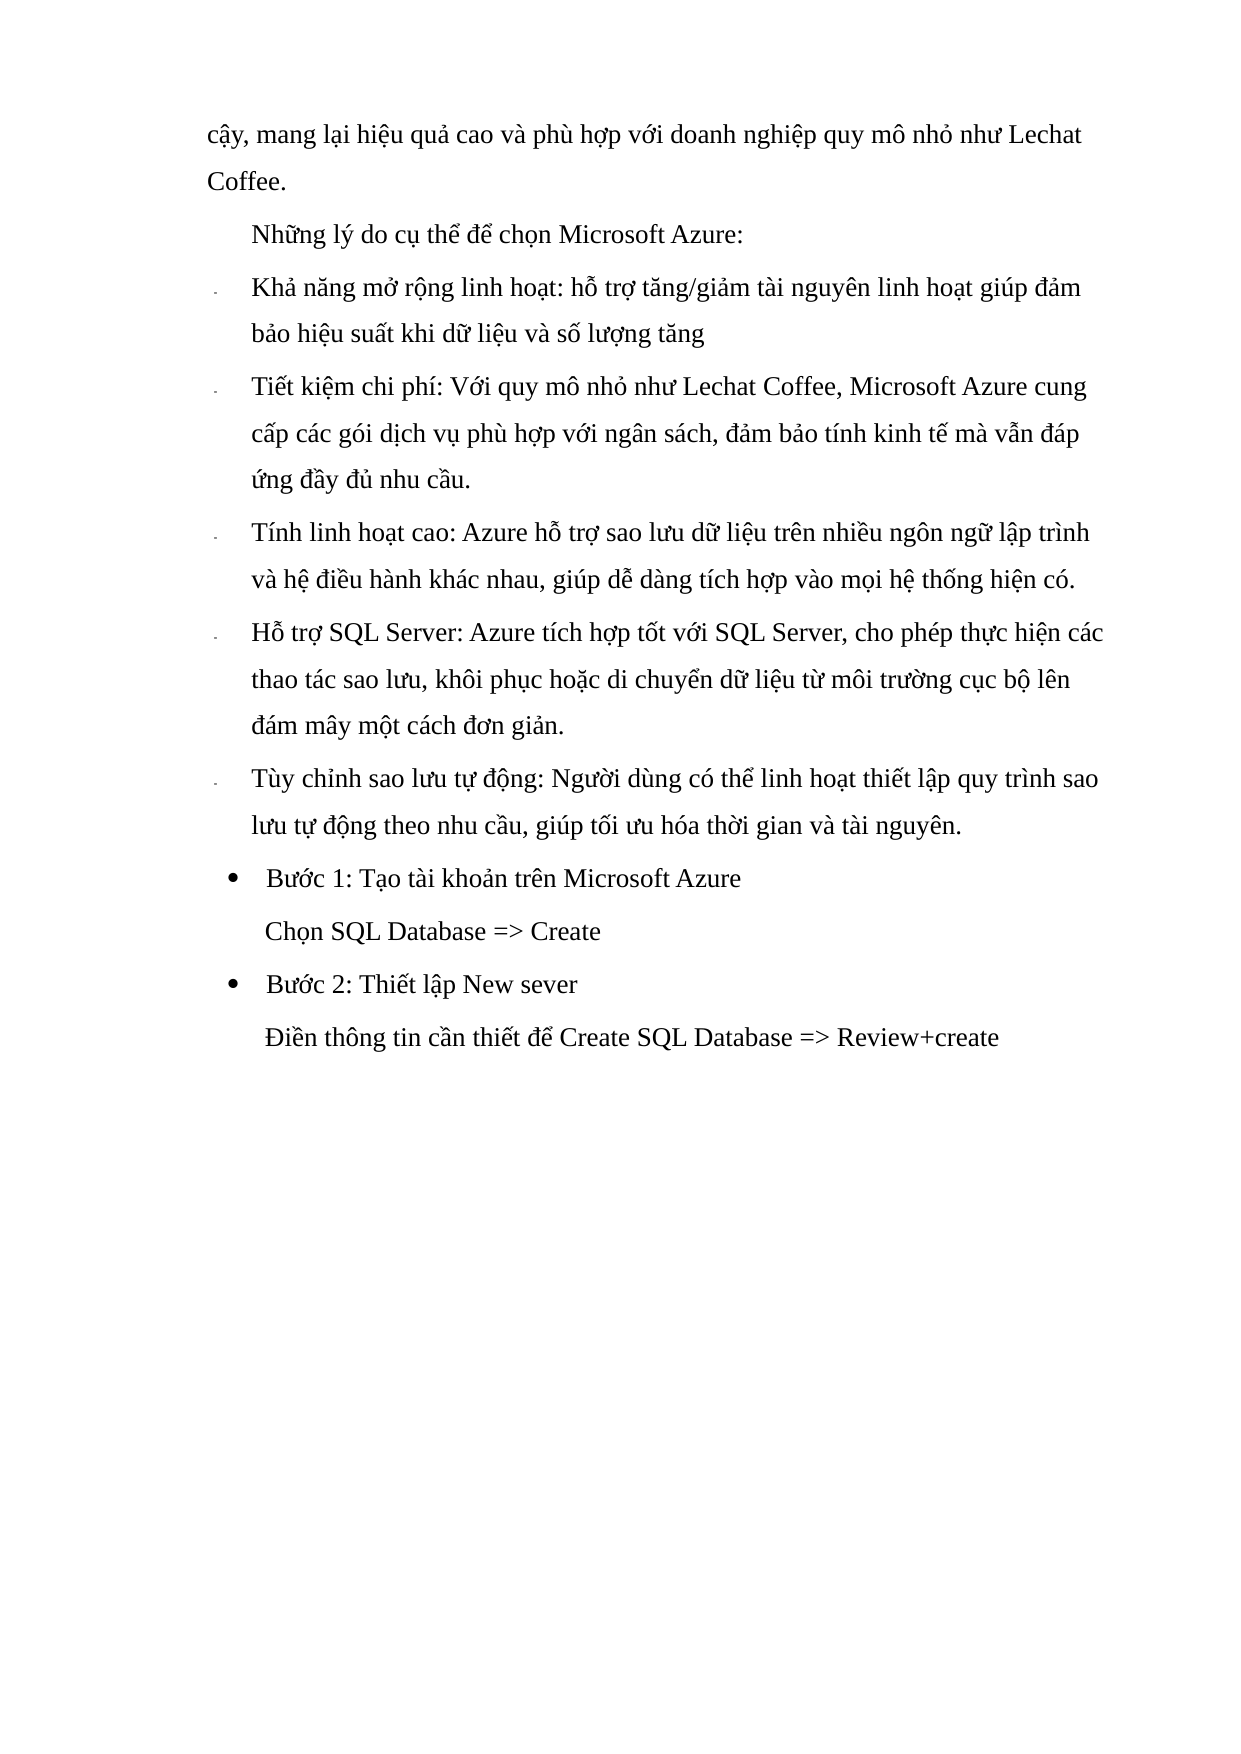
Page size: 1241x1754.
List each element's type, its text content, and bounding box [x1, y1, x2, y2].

text Chọn SQL Database => Create [258, 915, 1122, 946]
list Tính linh hoạt cao: Azure hỗ trợ sao lưu dữ liệu trên nhiều ngôn ngữ lập trình và hệ điều hành khác nhau, giúp dễ dàng tích hợp vào mọi hệ thống hiện có. [214, 516, 1122, 594]
list Khả năng mở rộng linh hoạt: hỗ trợ tăng/giảm tài nguyên linh hoạt giúp đảm bảo hiệu suất khi dữ liệu và số lượng tăng [214, 271, 1122, 348]
list Tùy chỉnh sao lưu tự động: Người dùng có thể linh hoạt thiết lập quy trình sao lưu tự động theo nhu cầu, giúp tối ưu hóa thời gian và tài nguyên. [214, 762, 1122, 840]
list Bước 1: Tạo tài khoản trên Microsoft Azure [228, 862, 1122, 893]
list Tiết kiệm chi phí: Với quy mô nhỏ như Lechat Coffee, Microsoft Azure cung cấp các gói dịch vụ phù hợp với ngân sách, đảm bảo tính kinh tế mà vẫn đáp ứng đầy đủ nhu cầu. [214, 370, 1122, 495]
text Điền thông tin cần thiết để Create SQL Database => Review+create [258, 1021, 1122, 1052]
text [207, 118, 1122, 196]
list Bước 2: Thiết lập New sever [228, 968, 1122, 999]
text Những lý do cụ thể để chọn Microsoft Azure: [207, 218, 1122, 249]
list Hỗ trợ SQL Server: Azure tích hợp tốt với SQL Server, cho phép thực hiện các thao tác sao lưu, khôi phục hoặc di chuyển dữ liệu từ môi trường cục bộ lên đám mây một cách đơn giản. [214, 616, 1122, 741]
